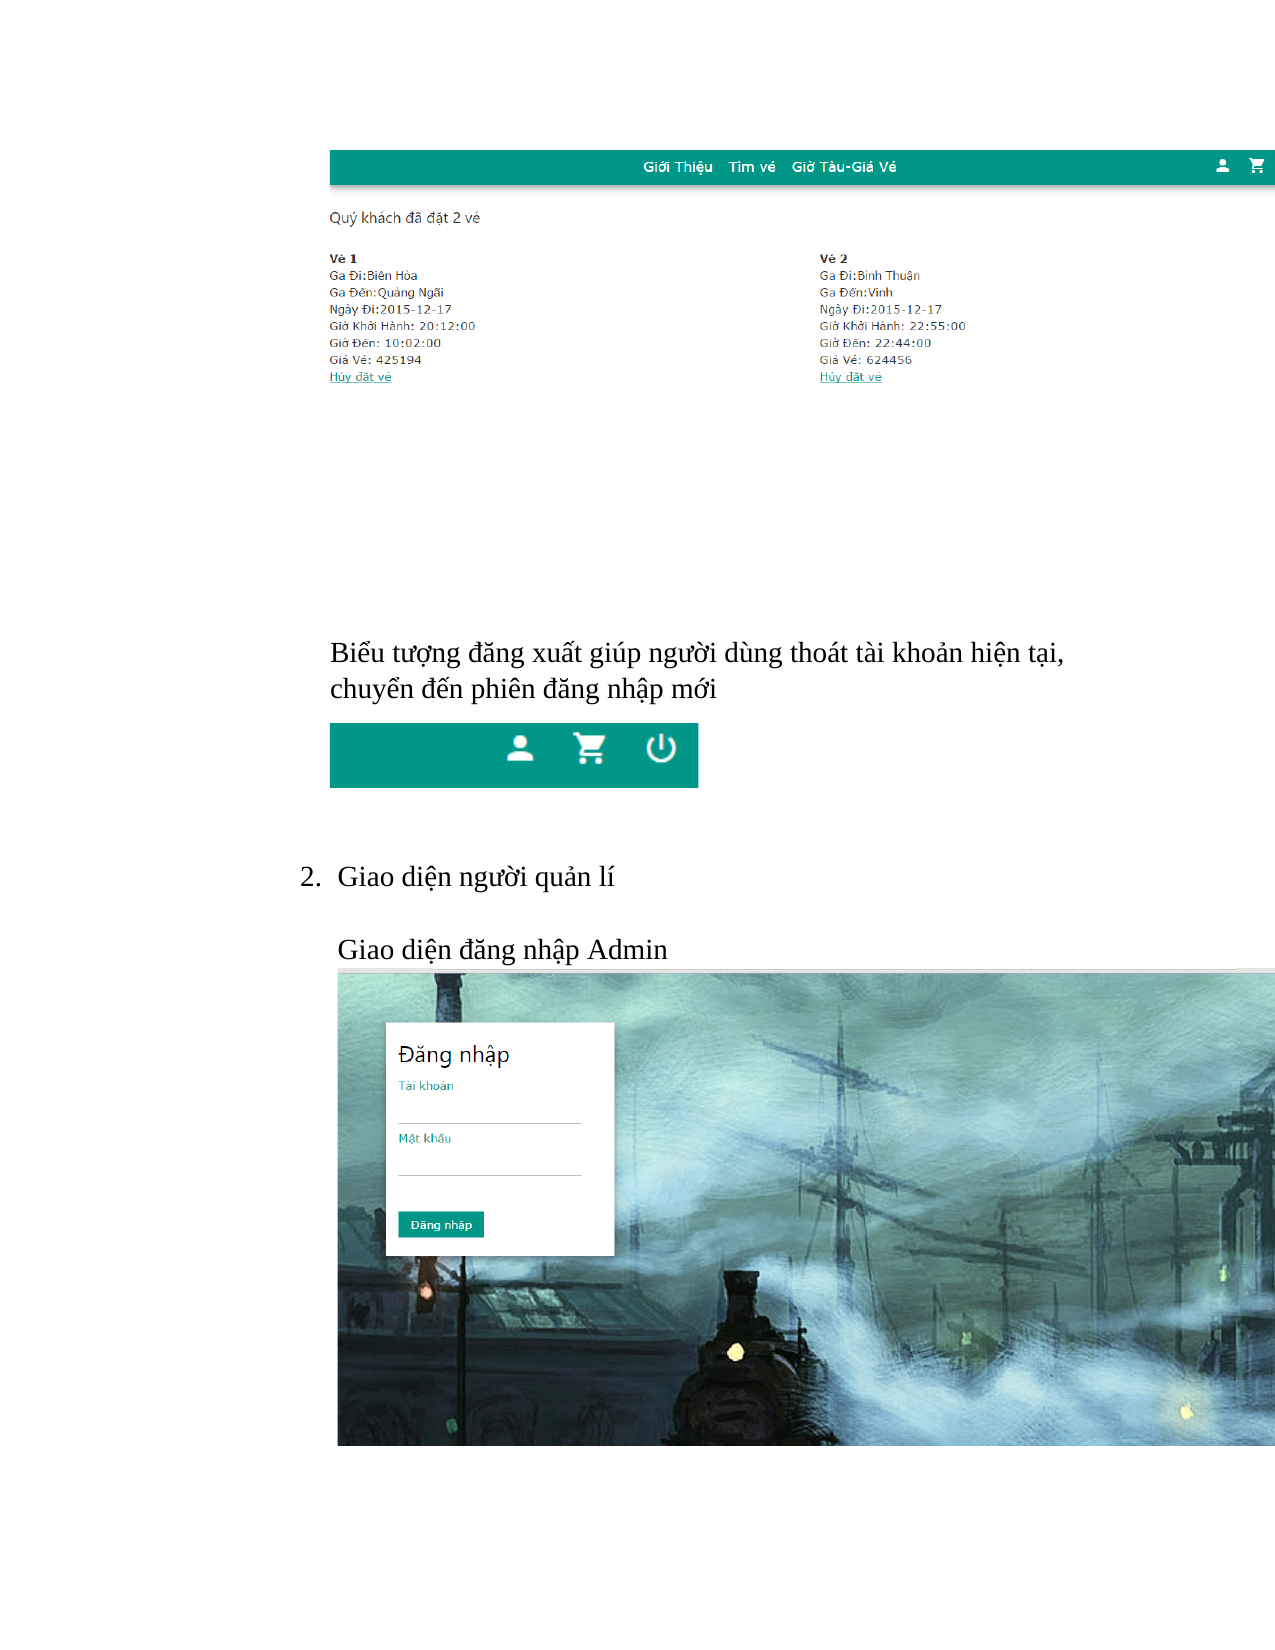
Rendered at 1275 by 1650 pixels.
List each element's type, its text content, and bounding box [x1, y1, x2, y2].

picture [329, 723, 699, 788]
picture [337, 968, 1275, 1446]
picture [329, 150, 1275, 616]
text Biểu tượng đăng xuất giúp người dùng thoát tài khoản hiện tại, chuyển đến phiên đăng nhập mới [330, 635, 1125, 704]
list Giao diện người quản lí [300, 859, 1125, 893]
list Giao diện đăng nhập Admin [337, 932, 1125, 965]
